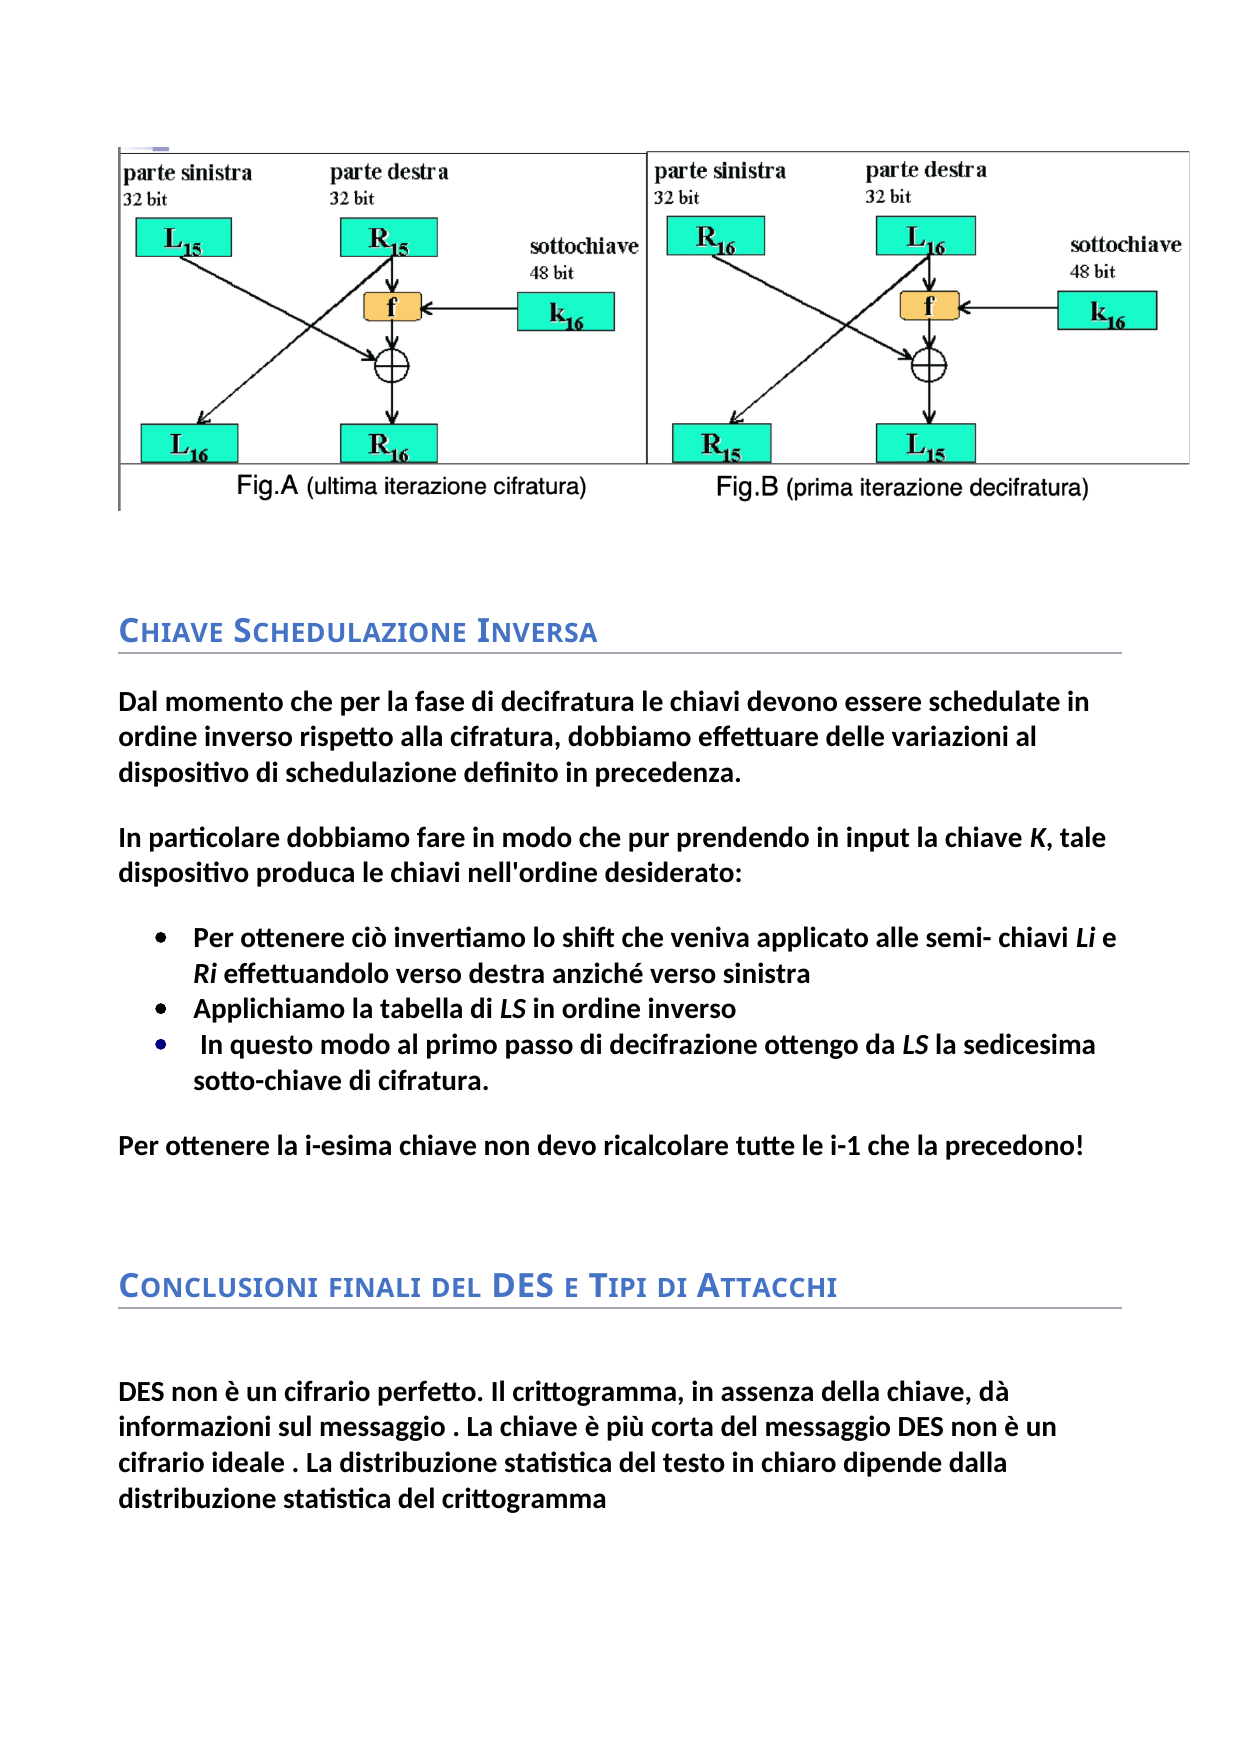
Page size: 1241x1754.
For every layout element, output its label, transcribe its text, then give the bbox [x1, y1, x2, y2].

subtitle Conclusioni finali del DES e Tipi di Attacchi [118, 1262, 1122, 1307]
text Per ottenere la i-esima chiave non devo ricalcolare tutte le i-1 che la precedono! [118, 1127, 1122, 1162]
list Per ottenere ciò invertiamo lo shift che veniva applicato alle semi- chiavi Li e Ri effettuandolo verso destra anziché verso sinistra [156, 919, 1122, 991]
picture [118, 147, 1190, 511]
text DES non è un cifrario perfetto. Il crittogramma, in assenza della chiave, dà informazioni sul messaggio . La chiave è più corta del messaggio DES non è un cifrario ideale . La distribuzione statistica del testo in chiaro dipende dalla distribuzione statistica del crittogramma [118, 1373, 1122, 1515]
list In questo modo al primo passo di decifrazione ottengo da LS la sedicesima sotto-chiave di cifratura. [156, 1026, 1122, 1097]
text In particolare dobbiamo fare in modo che pur prendendo in input la chiave K, tale dispositivo produca le chiavi nell'ordine desiderato: [118, 819, 1122, 890]
subtitle Chiave Schedulazione Inversa [118, 607, 1122, 652]
text Dal momento che per la fase di decifratura le chiavi devono essere schedulate in ordine inverso rispetto alla cifratura, dobbiamo effettuare delle variazioni al dispositivo di schedulazione definito in precedenza. [118, 683, 1122, 790]
list Applichiamo la tabella di LS in ordine inverso [156, 991, 1122, 1026]
